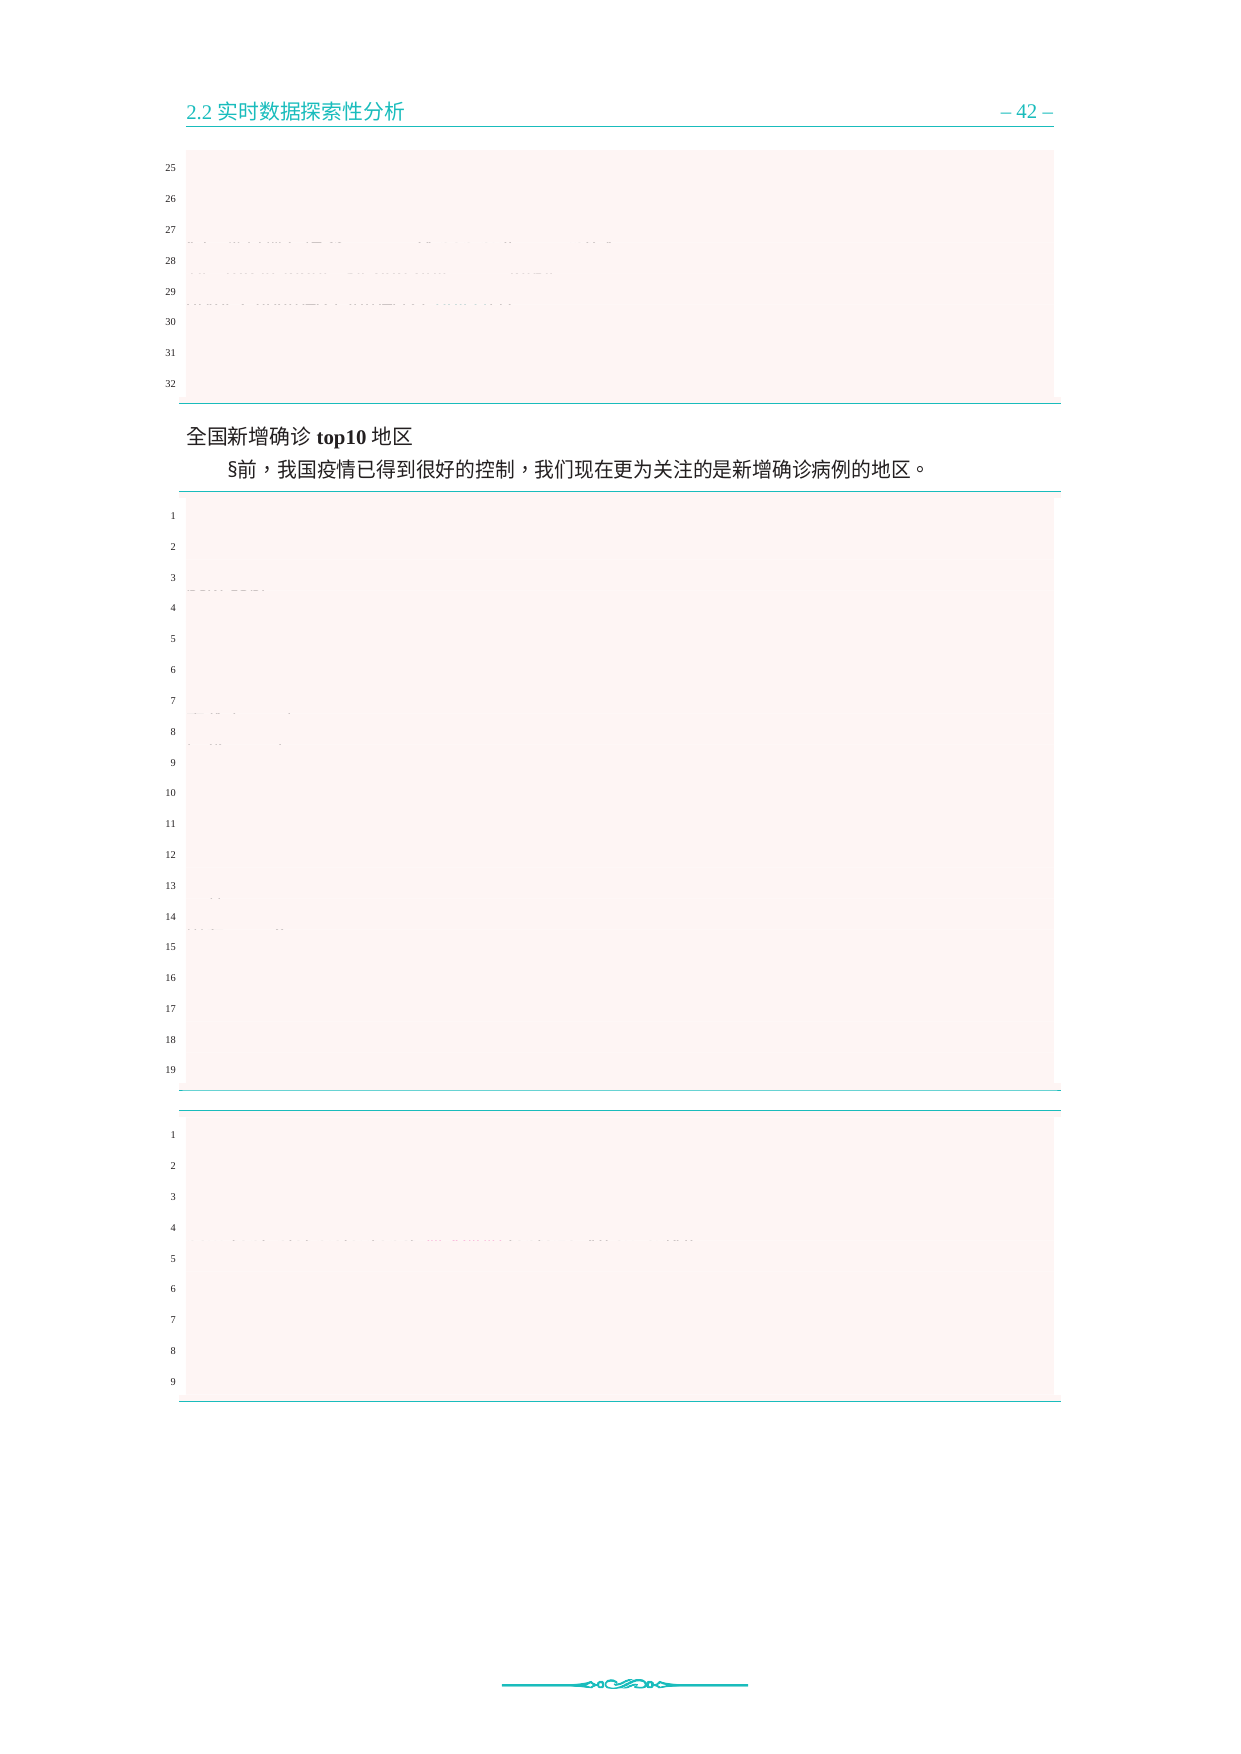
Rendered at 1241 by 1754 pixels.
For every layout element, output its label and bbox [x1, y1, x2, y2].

picture [501, 1679, 749, 1689]
